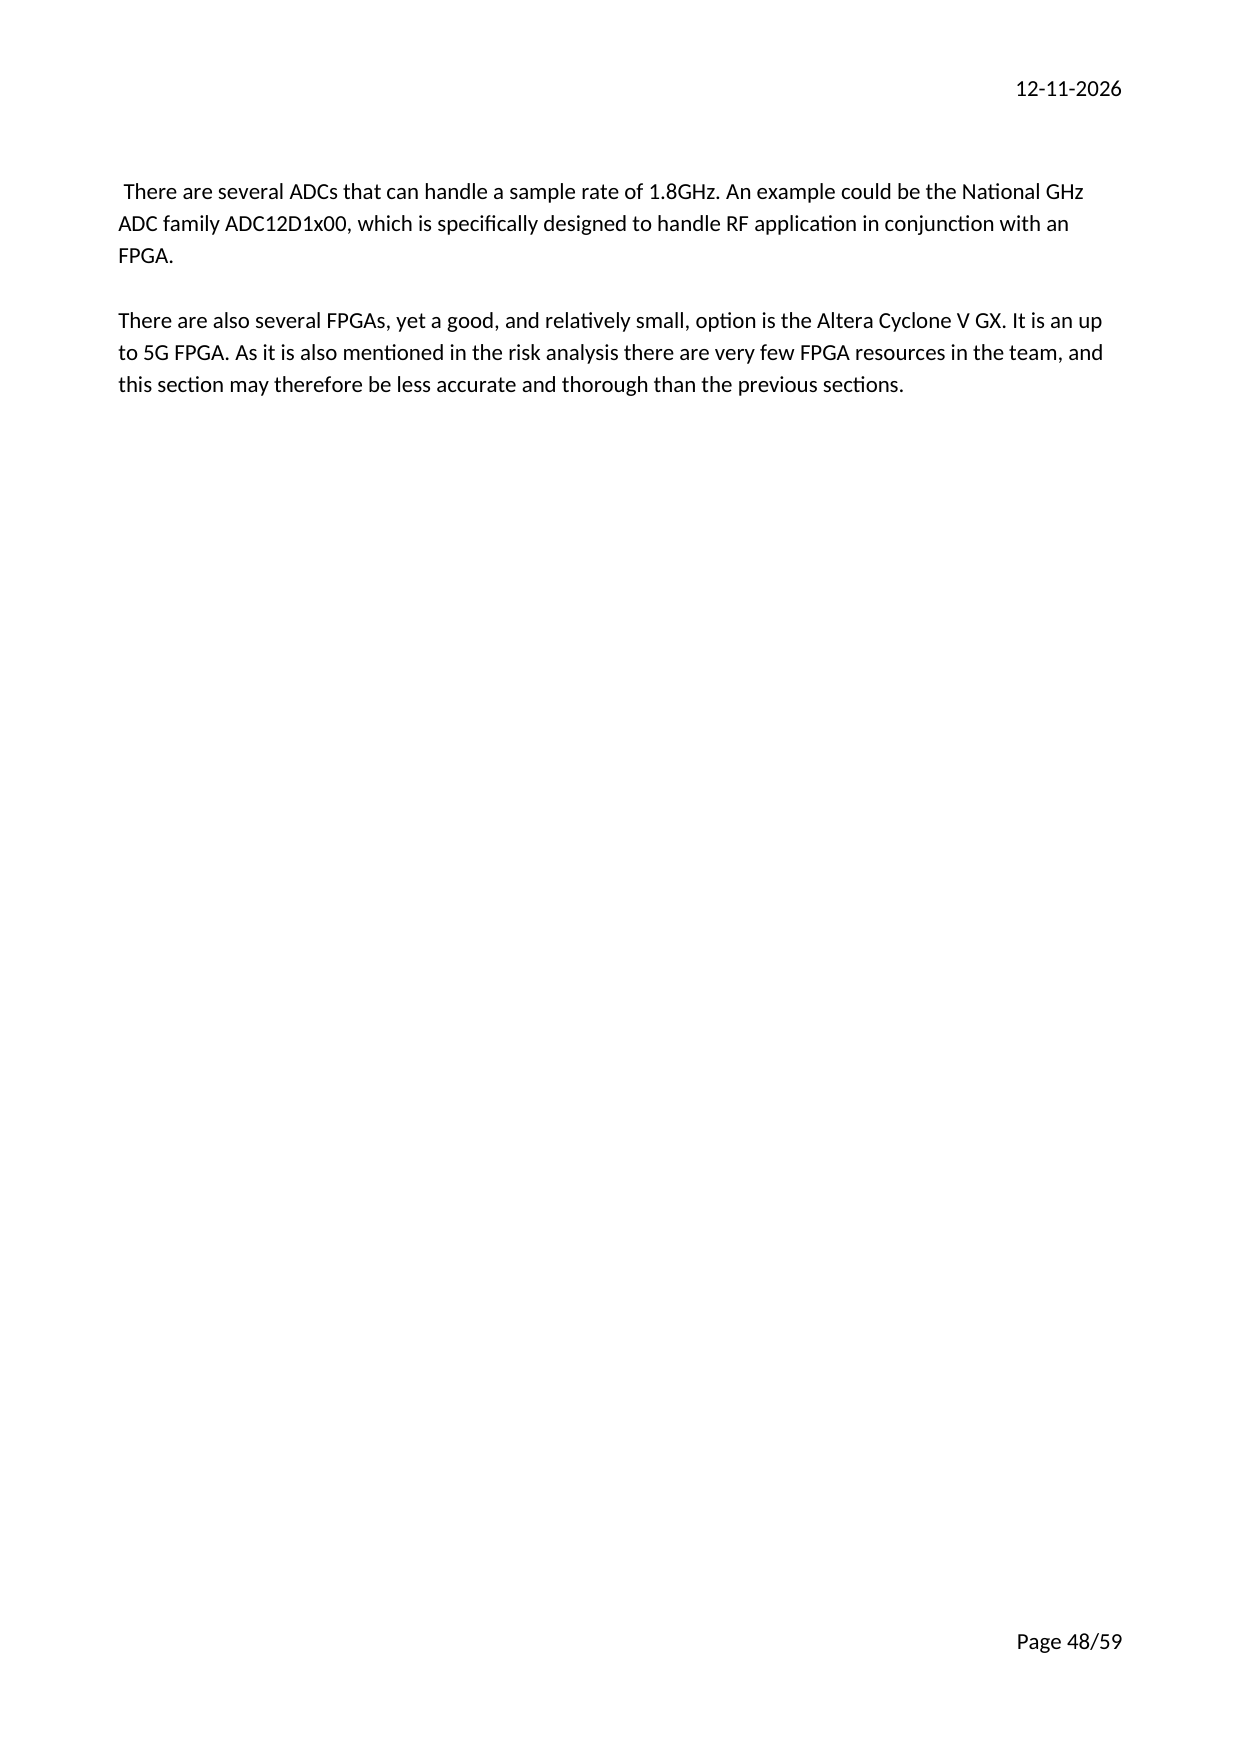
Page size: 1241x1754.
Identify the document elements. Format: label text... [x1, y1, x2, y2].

text There are several ADCs that can handle a sample rate of 1.8GHz. An example could be the National GHz ADC family ADC12D1x00, which is specifically designed to handle RF application in conjunction with an FPGA. [118, 177, 1122, 269]
text There are also several FPGAs, yet a good, and relatively small, option is the Altera Cyclone V GX. It is an up to 5G FPGA. As it is also mentioned in the risk analysis there are very few FPGA resources in the team, and this section may therefore be less accurate and thorough than the previous sections. [118, 306, 1122, 398]
